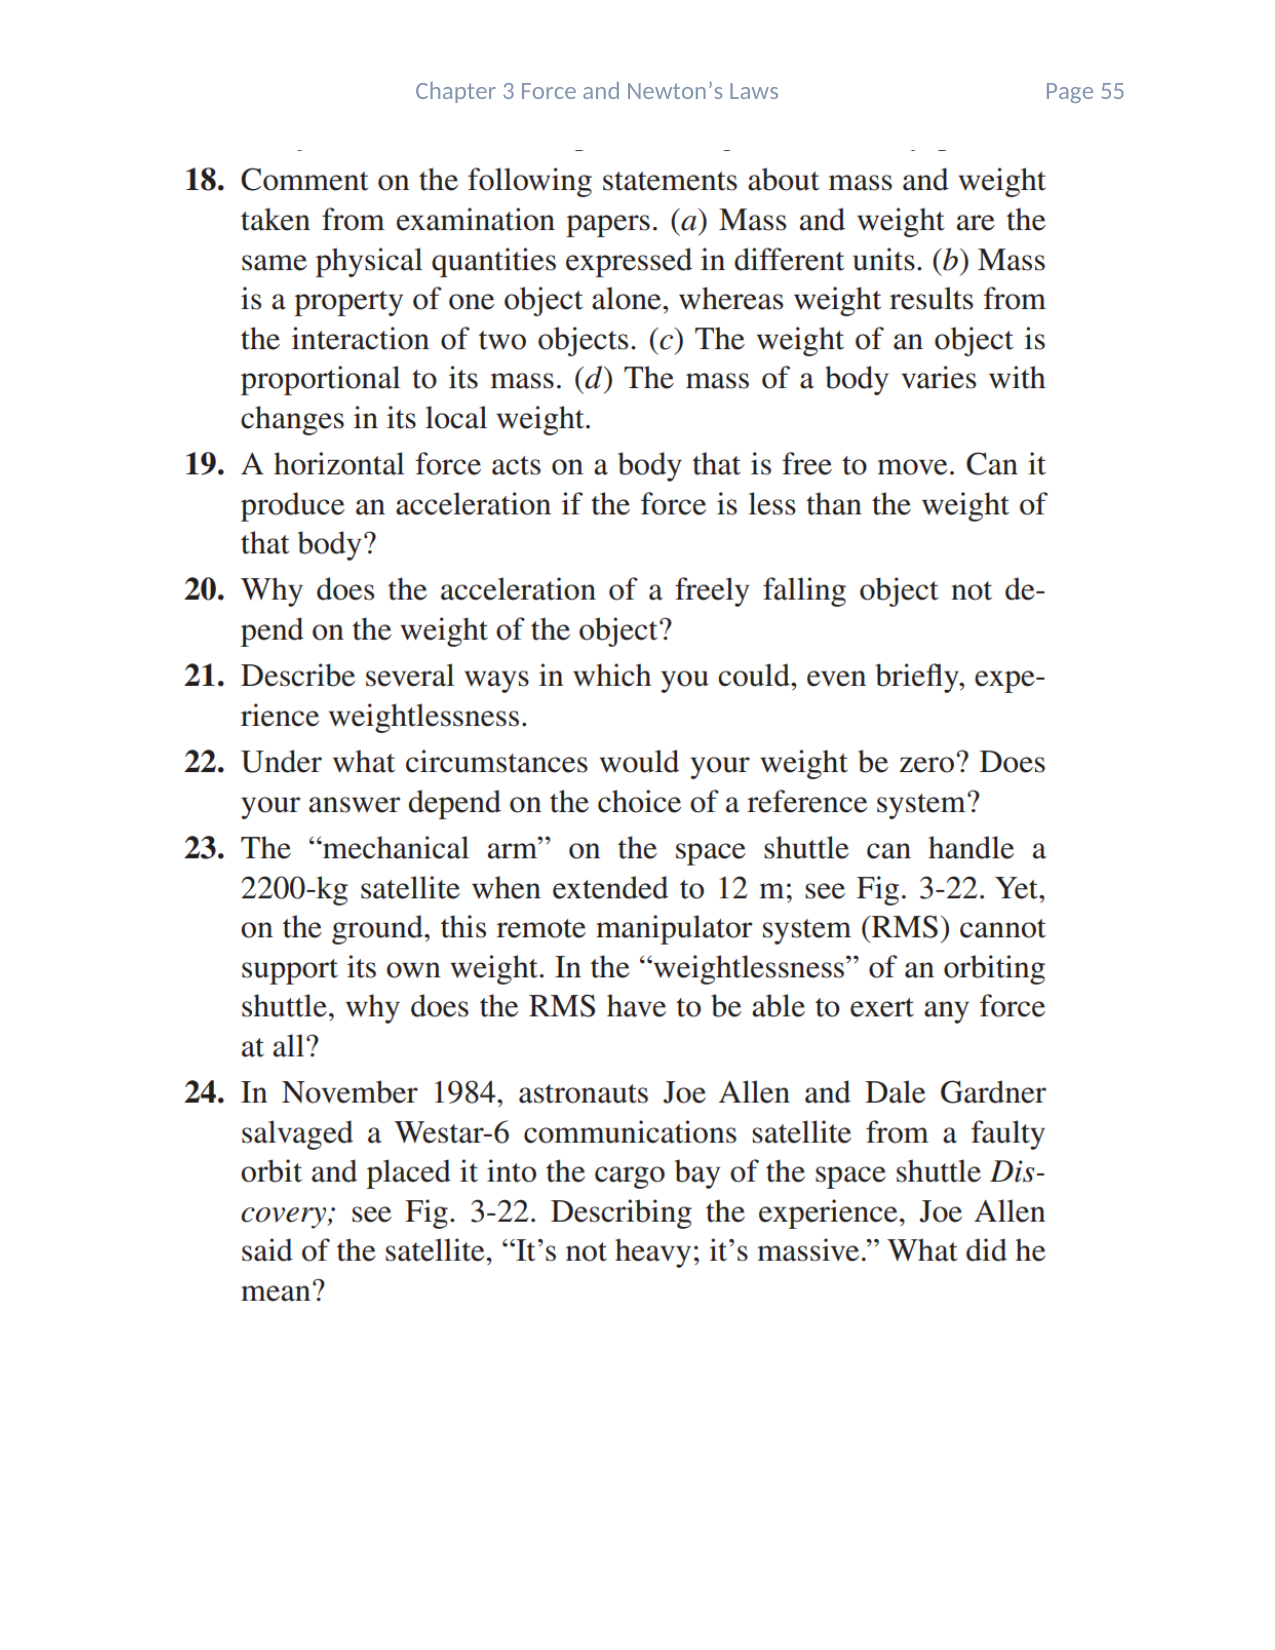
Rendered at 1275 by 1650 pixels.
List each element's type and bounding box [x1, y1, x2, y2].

picture [135, 150, 1106, 1310]
